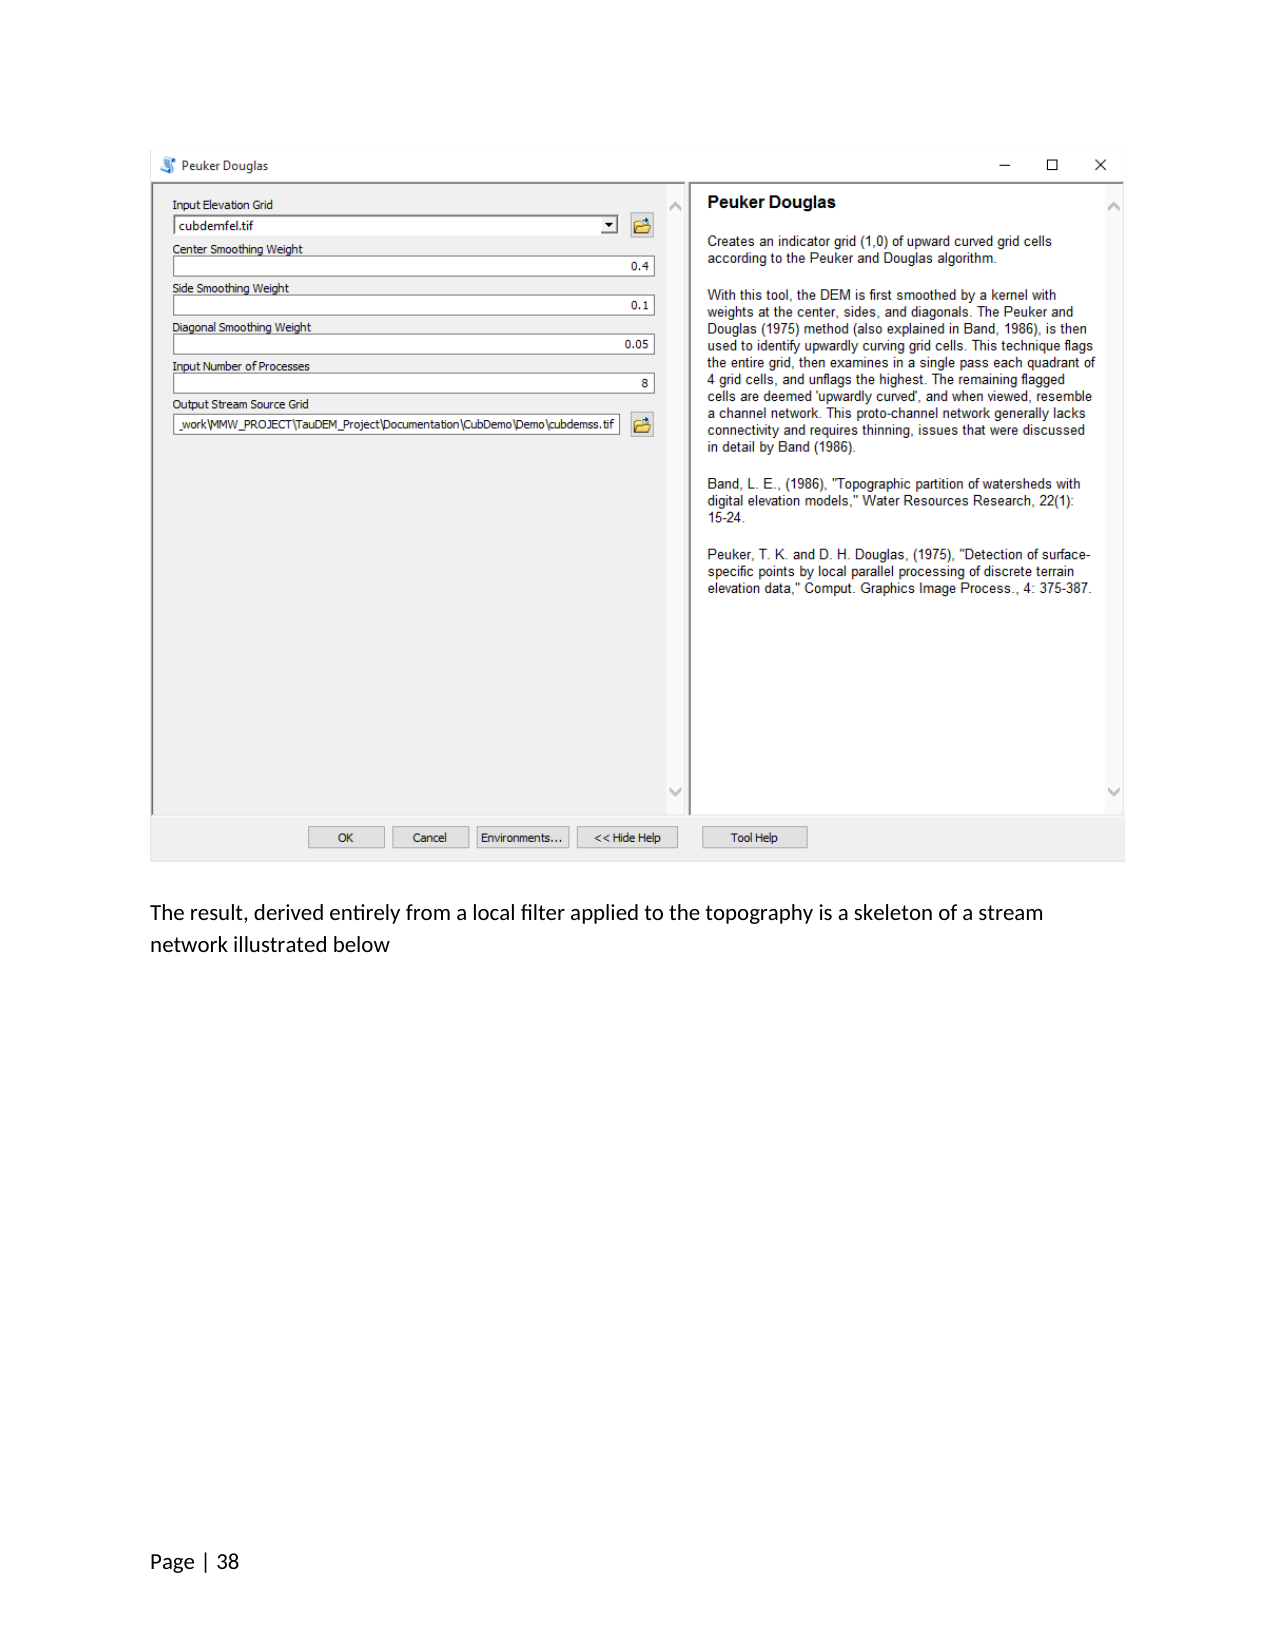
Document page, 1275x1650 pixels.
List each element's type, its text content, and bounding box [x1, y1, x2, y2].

list The result, derived entirely from a local filter applied to the topography is a skeleton of a stream network illustrated below [150, 898, 1125, 958]
picture [150, 150, 1125, 862]
